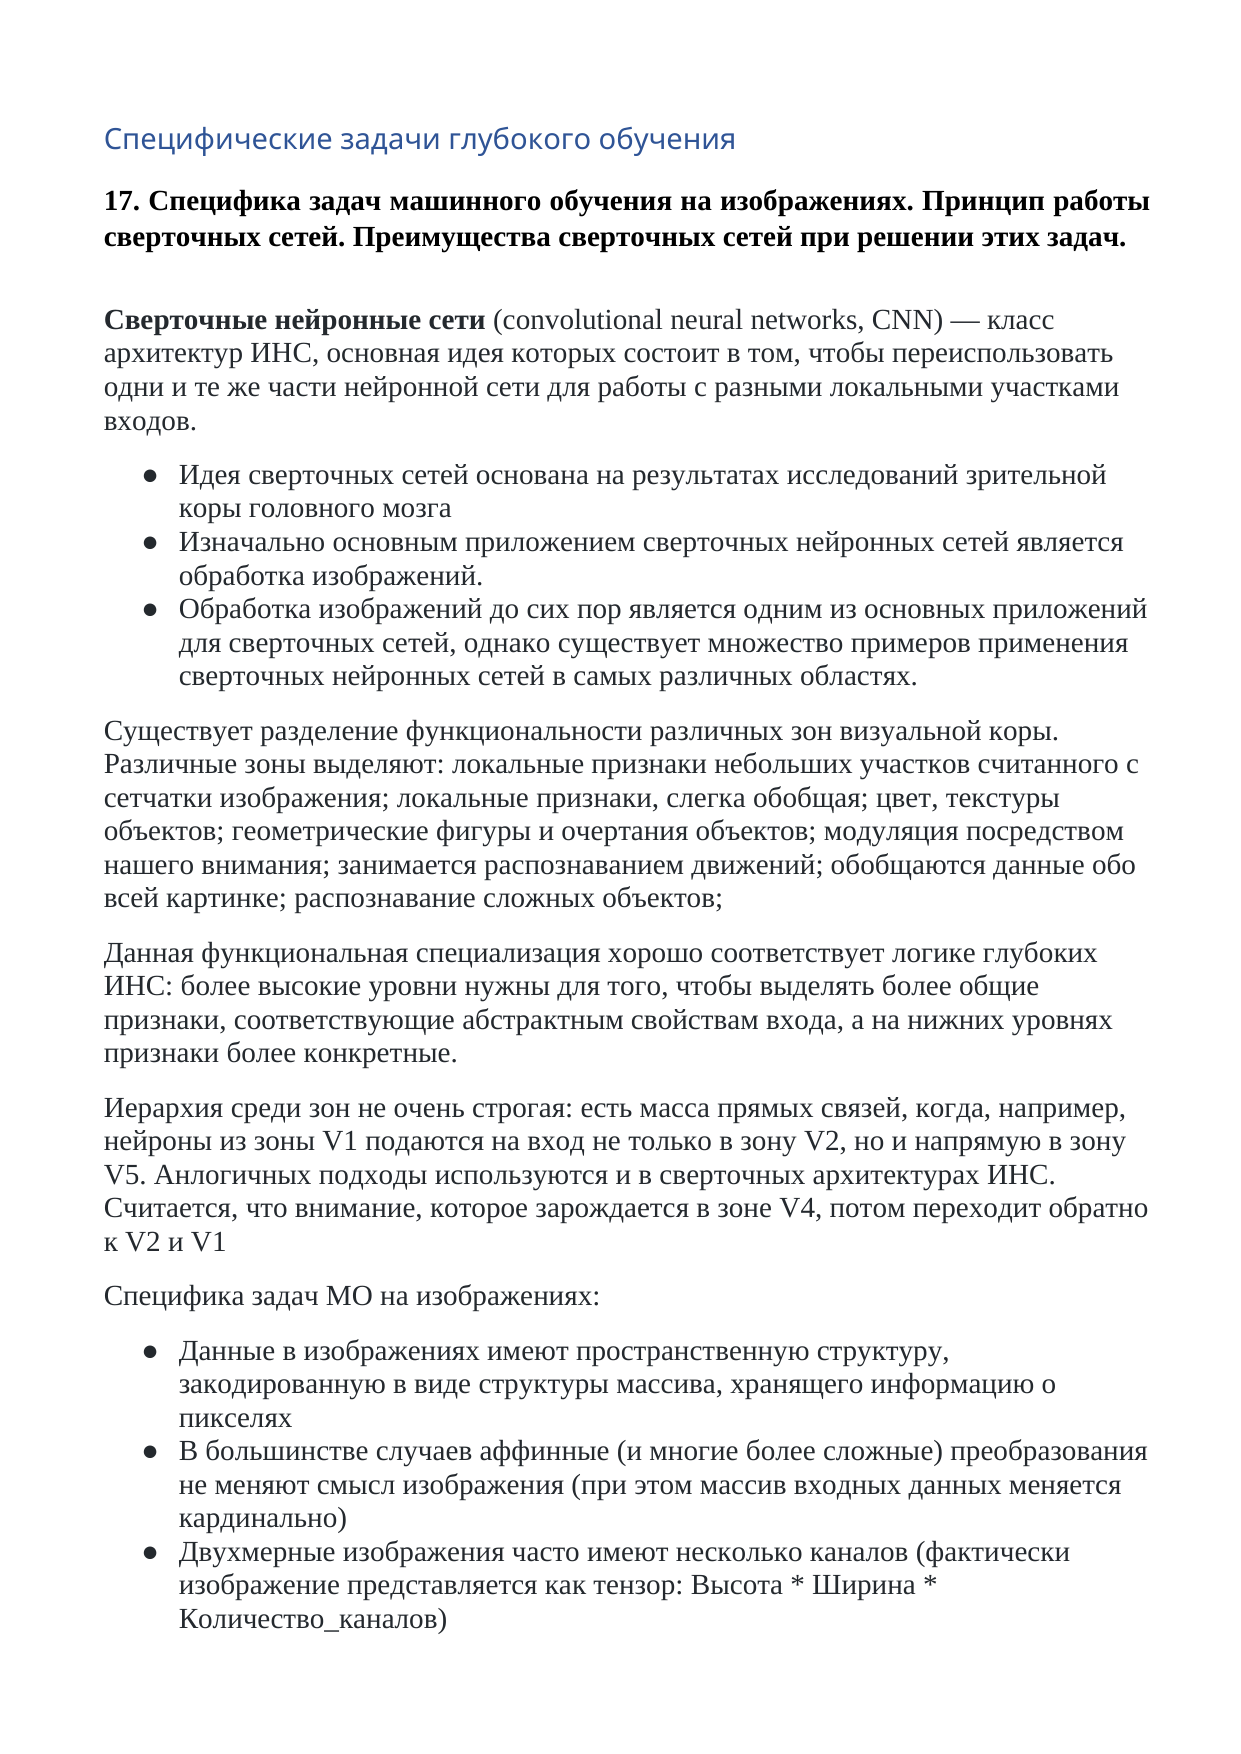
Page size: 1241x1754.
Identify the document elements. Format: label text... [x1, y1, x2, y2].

text Специфика задач МО на изображениях: [103, 1278, 1152, 1312]
list Обработка изображений до сих пор является одним из основных приложений для сверточных сетей, однако существует множество примеров применения сверточных нейронных сетей в самых различных областях. [141, 591, 1152, 692]
list Изначально основным приложением сверточных нейронных сетей является обработка изображений. [141, 524, 1152, 591]
list В большинстве случаев аффинные (и многие более сложные) преобразования не меняют смысл изображения (при этом массив входных данных меняется кардинально) [141, 1433, 1152, 1534]
list Двухмерные изображения часто имеют несколько каналов (фактически изображение представляется как тензор: Высота * Ширина * Количество_каналов) [141, 1534, 1152, 1634]
text Иерархия среди зон не очень строгая: есть масса прямых связей, когда, например, нейроны из зоны V1 подаются на вход не только в зону V2, но и напрямую в зону V5. Анлогичных подходы используются и в сверточных архитектурах ИНС. Считается, что внимание, которое зарождается в зоне V4, потом переходит обратно к V2 и V1 [103, 1090, 1152, 1257]
list Идея сверточных сетей основана на результатах исследований зрительной коры головного мозга [141, 457, 1152, 524]
list Данные в изображениях имеют пространственную структуру, закодированную в виде структуры массива, хранящего информацию о пикселях [141, 1333, 1152, 1433]
text Сверточные нейронные сети (convolutional neural networks, CNN) — класс архитектур ИНС, основная идея которых состоит в том, чтобы переиспользовать одни и те же части нейронной сети для работы с разными локальными участками входов. [103, 302, 1152, 436]
text Данная функциональная специализация хорошо соответствует логике глубоких ИНС: более высокие уровни нужны для того, чтобы выделять более общие признаки, соответствующие абстрактным свойствам входа, а на нижних уровнях признаки более конкретные. [103, 935, 1152, 1069]
text Специфические задачи глубокого обучения [103, 118, 1152, 158]
subtitle 17. Специфика задач машинного обучения на изображениях. Принцип работы сверточных сетей. Преимущества сверточных сетей при решении этих задач. [103, 183, 1152, 252]
text Существует разделение функциональности различных зон визуальной коры. Различные зоны выделяют: локальные признаки небольших участков считанного с сетчатки изображения; локальные признаки, слегка обобщая; цвет, текстуры объектов; геометрические фигуры и очертания объектов; модуляция посредством нашего внимания; занимается распознаванием движений; обобщаются данные обо всей картинке; распознавание сложных объектов; [103, 713, 1152, 914]
